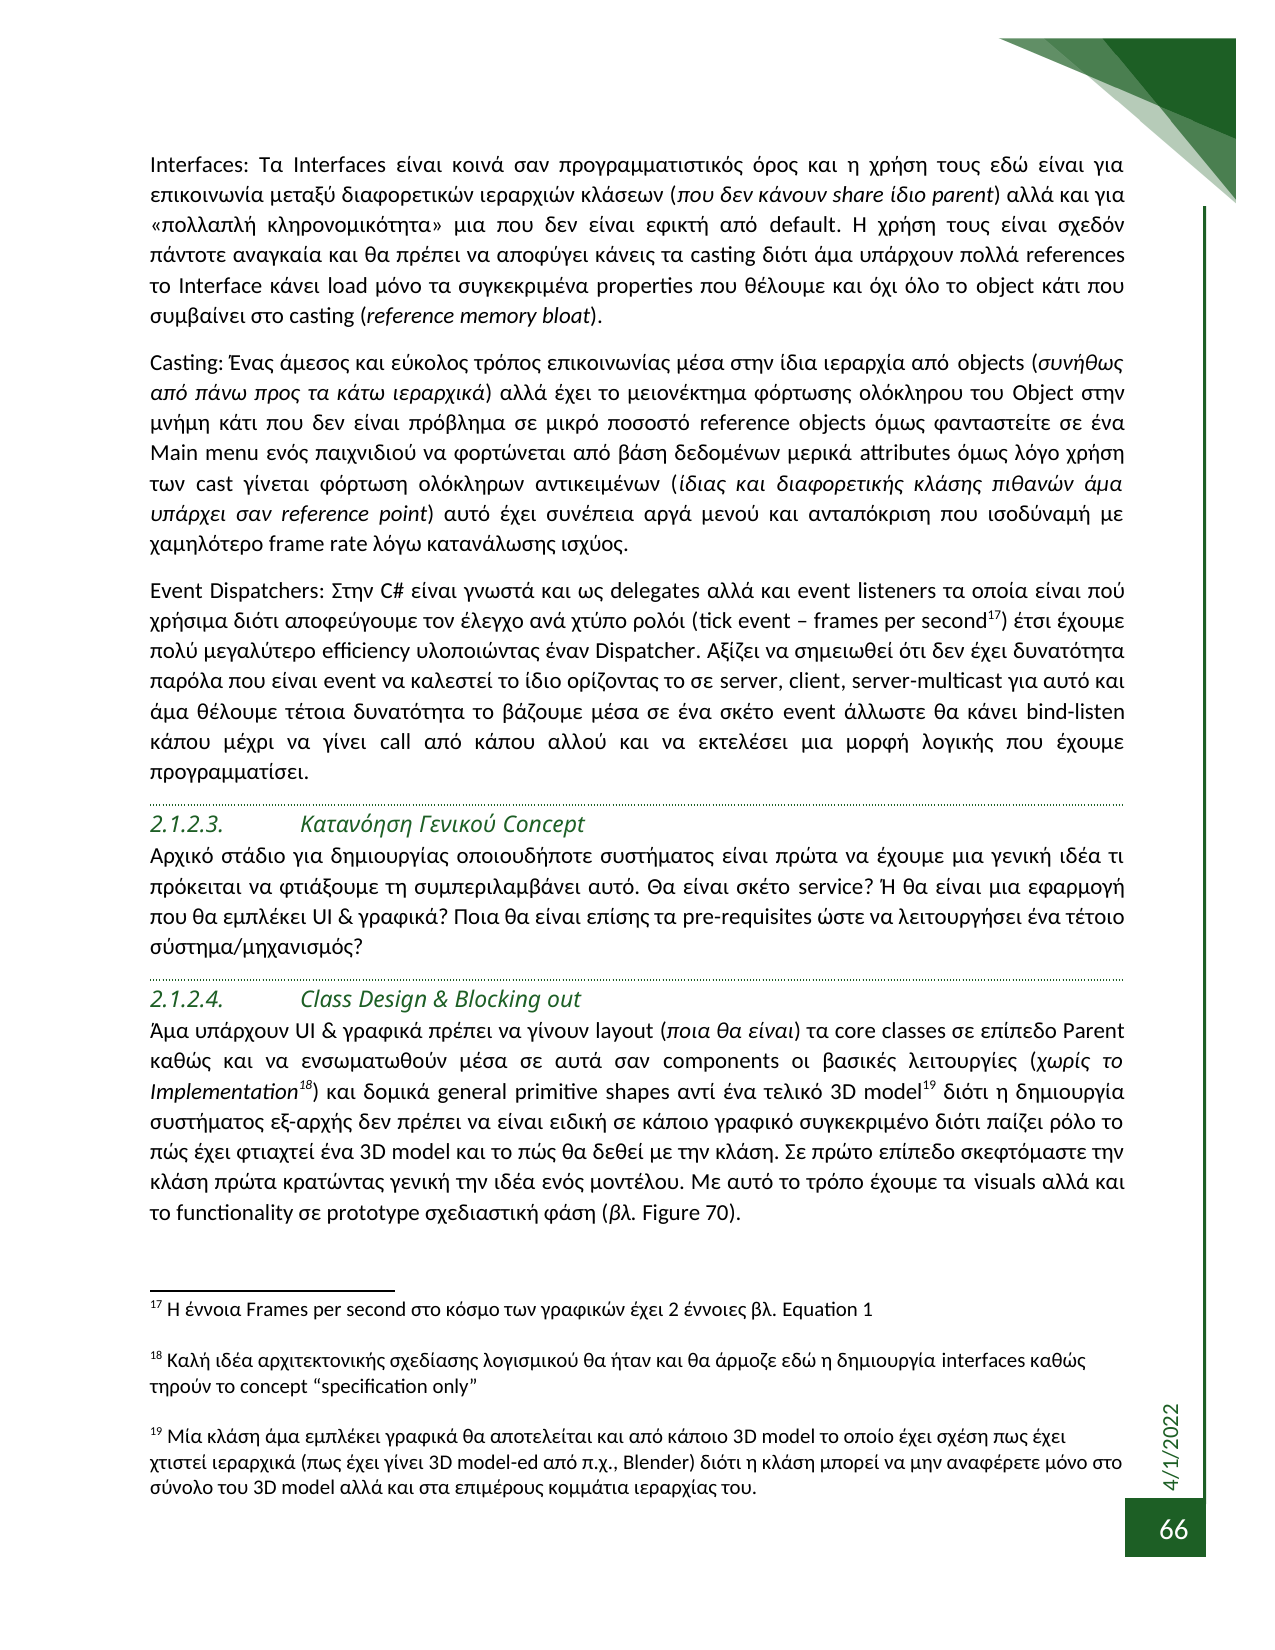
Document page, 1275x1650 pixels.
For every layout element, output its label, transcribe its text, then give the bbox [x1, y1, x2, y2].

subtitle Κατανόηση Γενικού Concept [150, 804, 1125, 839]
text Αρχικό στάδιο για δημιουργίας οποιουδήποτε συστήματος είναι πρώτα να έχουμε μια γενική ιδέα τι πρόκειται να φτιάξουμε τη συμπεριλαμβάνει αυτό. Θα είναι σκέτο service? Ή θα είναι μια εφαρμογή που θα εμπλέκει UI & γραφικά? Ποια θα είναι επίσης τα pre-requisites ώστε να λειτουργήσει ένα τέτοιο σύστημα/μηχανισμός? [150, 842, 1125, 960]
text Άμα υπάρχουν UI & γραφικά πρέπει να γίνουν layout (ποια θα είναι) τα core classes σε επίπεδο Parent καθώς και να ενσωματωθούν μέσα σε αυτά σαν components οι βασικές λειτουργίες (χωρίς το Implementation) και δομικά general primitive shapes αντί ένα τελικό 3D model διότι η δημιουργία συστήματος εξ-αρχής δεν πρέπει να είναι ειδική σε κάποιο γραφικό συγκεκριμένο διότι παίζει ρόλο το πώς έχει φτιαχτεί ένα 3D model και το πώς θα δεθεί με την κλάση. Σε πρώτο επίπεδο σκεφτόμαστε την κλάση πρώτα κρατώντας γενική την ιδέα ενός μοντέλου. Με αυτό το τρόπο έχουμε τα visuals αλλά και το functionality σε prototype σχεδιαστική φάση (βλ. Figure 67). [150, 1016, 1125, 1226]
text Casting: Ένας άμεσος και εύκολος τρόπος επικοινωνίας μέσα στην ίδια ιεραρχία από objects (συνήθως από πάνω προς τα κάτω ιεραρχικά) αλλά έχει το μειονέκτημα φόρτωσης ολόκληρου του Object στην μνήμη κάτι που δεν είναι πρόβλημα σε μικρό ποσοστό reference objects όμως φανταστείτε σε ένα Main menu ενός παιχνιδιού να φορτώνεται από βάση δεδομένων μερικά attributes όμως λόγο χρήση των cast γίνεται φόρτωση ολόκληρων αντικειμένων (ίδιας και διαφορετικής κλάσης πιθανών άμα υπάρχει σαν reference point) αυτό έχει συνέπεια αργά μενού και ανταπόκριση που ισοδύναμή με χαμηλότερο frame rate λόγω κατανάλωσης ισχύος. [150, 348, 1125, 557]
text Event Dispatchers: Στην C# είναι γνωστά και ως delegates αλλά και event listeners τα οποία είναι πού χρήσιμα διότι αποφεύγουμε τον έλεγχο ανά χτύπο ρολόι (tick event – frames per second) έτσι έχουμε πολύ μεγαλύτερο efficiency υλοποιώντας έναν Dispatcher. Αξίζει να σημειωθεί ότι δεν έχει δυνατότητα παρόλα που είναι event να καλεστεί το ίδιο ορίζοντας το σε server, client, server-multicast για αυτό και άμα θέλουμε τέτοια δυνατότητα το βάζουμε μέσα σε ένα σκέτο event άλλωστε θα κάνει bind-listen κάπου μέχρι να γίνει call από κάπου αλλού και να εκτελέσει μια μορφή λογικής που έχουμε προγραμματίσει. [150, 576, 1125, 785]
subtitle Class Design & Blocking out [150, 979, 1125, 1014]
picture [997, 38, 1236, 204]
text Interfaces: Τα Interfaces είναι κοινά σαν προγραμματιστικός όρος και η χρήση τους εδώ είναι για επικοινωνία μεταξύ διαφορετικών ιεραρχιών κλάσεων (που δεν κάνουν share ίδιο parent) αλλά και για «πολλαπλή κληρονομικότητα» μια που δεν είναι εφικτή από default. Η χρήση τους είναι σχεδόν πάντοτε αναγκαία και θα πρέπει να αποφύγει κάνεις τα casting διότι άμα υπάρχουν πολλά references το Interface κάνει load μόνο τα συγκεκριμένα properties που θέλουμε και όχι όλο το object κάτι που συμβαίνει στο casting (reference memory bloat). [150, 150, 1125, 329]
